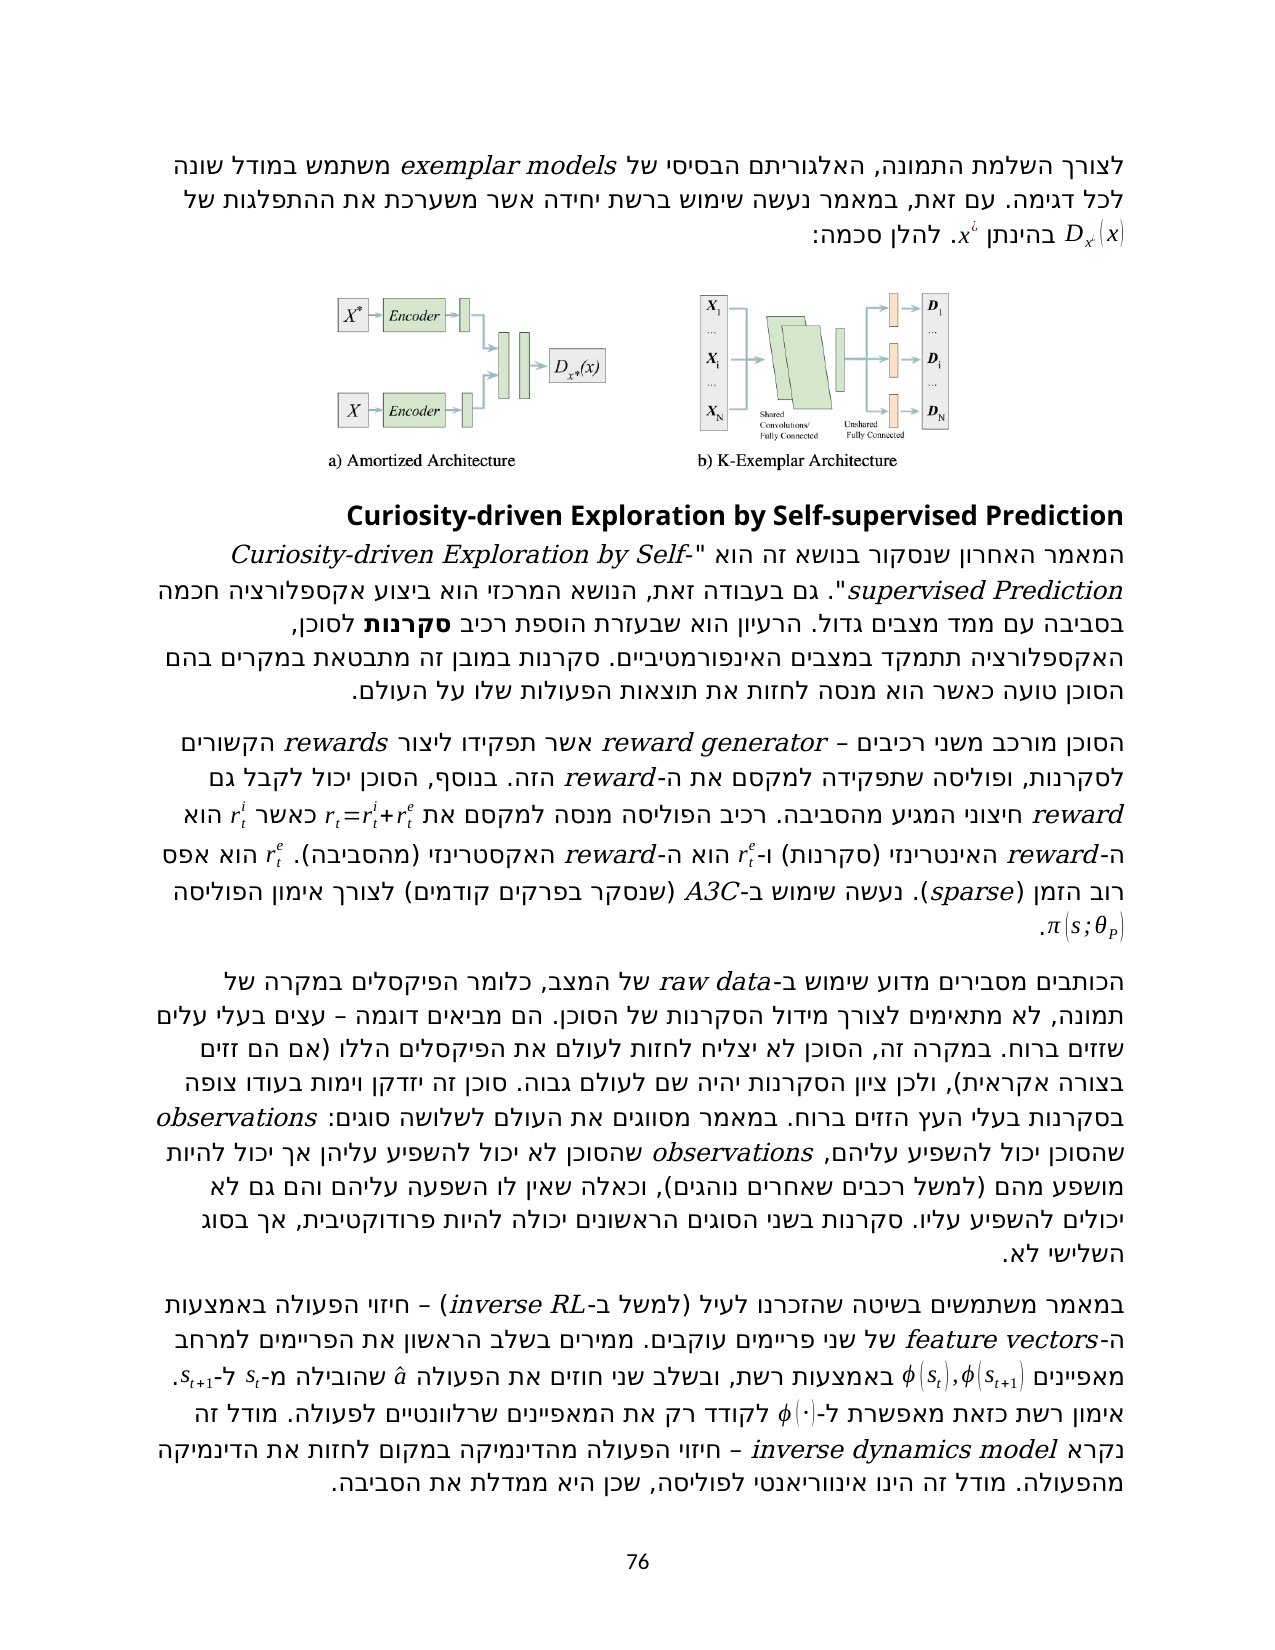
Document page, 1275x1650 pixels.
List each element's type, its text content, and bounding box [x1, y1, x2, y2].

text לצורך השלמת התמונה, האלגוריתם הבסיסי של exemplar models משתמש במודל שונה לכל דגימה. עם זאת, במאמר נעשה שימוש ברשת יחידה אשר משערכת את ההתפלגות של בהינתן . להלן סכמה: [150, 150, 1125, 252]
picture [310, 272, 964, 476]
text הכותבים מסבירים מדוע שימוש ב-raw data של המצב, כלומר הפיקסלים במקרה של תמונה, לא מתאימים לצורך מידול הסקרנות של הסוכן. הם מביאים דוגמה – עצים בעלי עלים שזזים ברוח. במקרה זה, הסוכן לא יצליח לחזות לעולם את הפיקסלים הללו (אם הם זזים בצורה אקראית), ולכן ציון הסקרנות יהיה שם לעולם גבוה. סוכן זה יזדקן וימות בעודו צופה בסקרנות בעלי העץ הזזים ברוח. במאמר מסווגים את העולם לשלושה סוגים: observations שהסוכן יכול להשפיע עליהם, observations שהסוכן לא יכול להשפיע עליהן אך יכול להיות מושפע מהם (למשל רכבים שאחרים נוהגים), וכאלה שאין לו השפעה עליהם והם גם לא יכולים להשפיע עליו. סקרנות בשני הסוגים הראשונים יכולה להיות פרודוקטיבית, אך בסוג השלישי לא. [150, 966, 1125, 1268]
text הסוכן מורכב משני רכיבים – reward generator אשר תפקידו ליצור rewards הקשורים לסקרנות, ופוליסה שתפקידה למקסם את ה-reward הזה. בנוסף, הסוכן יכול לקבל גם reward חיצוני המגיע מהסביבה. רכיב הפוליסה מנסה למקסם את כאשר הוא ה-reward האינטרינזי (סקרנות) ו- הוא ה-reward האקסטרינזי (מהסביבה). הוא אפס רוב הזמן (sparse). נעשה שימוש ב-A3C (שנסקר בפרקים קודמים) לצורך אימון הפוליסה . [150, 727, 1125, 945]
text במאמר משתמשים בשיטה שהזכרנו לעיל (למשל ב-inverse RL) – חיזוי הפעולה באמצעות ה-feature vectors של שני פריימים עוקבים. ממירים בשלב הראשון את הפריימים למרחב מאפיינים באמצעות רשת, ובשלב שני חוזים את הפעולה שהובילה מ- ל-. אימון רשת כזאת מאפשרת ל- לקודד רק את המאפיינים שרלוונטיים לפעולה. מודל זה נקרא inverse dynamics model – חיזוי הפעולה מהדינמיקה במקום לחזות את הדינמיקה מהפעולה. מודל זה הינו אינווריאנטי לפוליסה, שכן היא ממדלת את הסביבה. [150, 1289, 1125, 1498]
text המאמר האחרון שנסקור בנושא זה הוא "Curiosity-driven Exploration by Self-supervised Prediction". גם בעבודה זאת, הנושא המרכזי הוא ביצוע אקספלורציה חכמה בסביבה עם ממד מצבים גדול. הרעיון הוא שבעזרת הוספת רכיב סקרנות לסוכן, האקספלורציה תתמקד במצבים האינפורמטיביים. סקרנות במובן זה מתבטאת במקרים בהם הסוכן טועה כאשר הוא מנסה לחזות את תוצאות הפעולות שלו על העולם. [150, 539, 1125, 706]
subtitle Curiosity-driven Exploration by Self-supervised Prediction [150, 497, 1125, 533]
